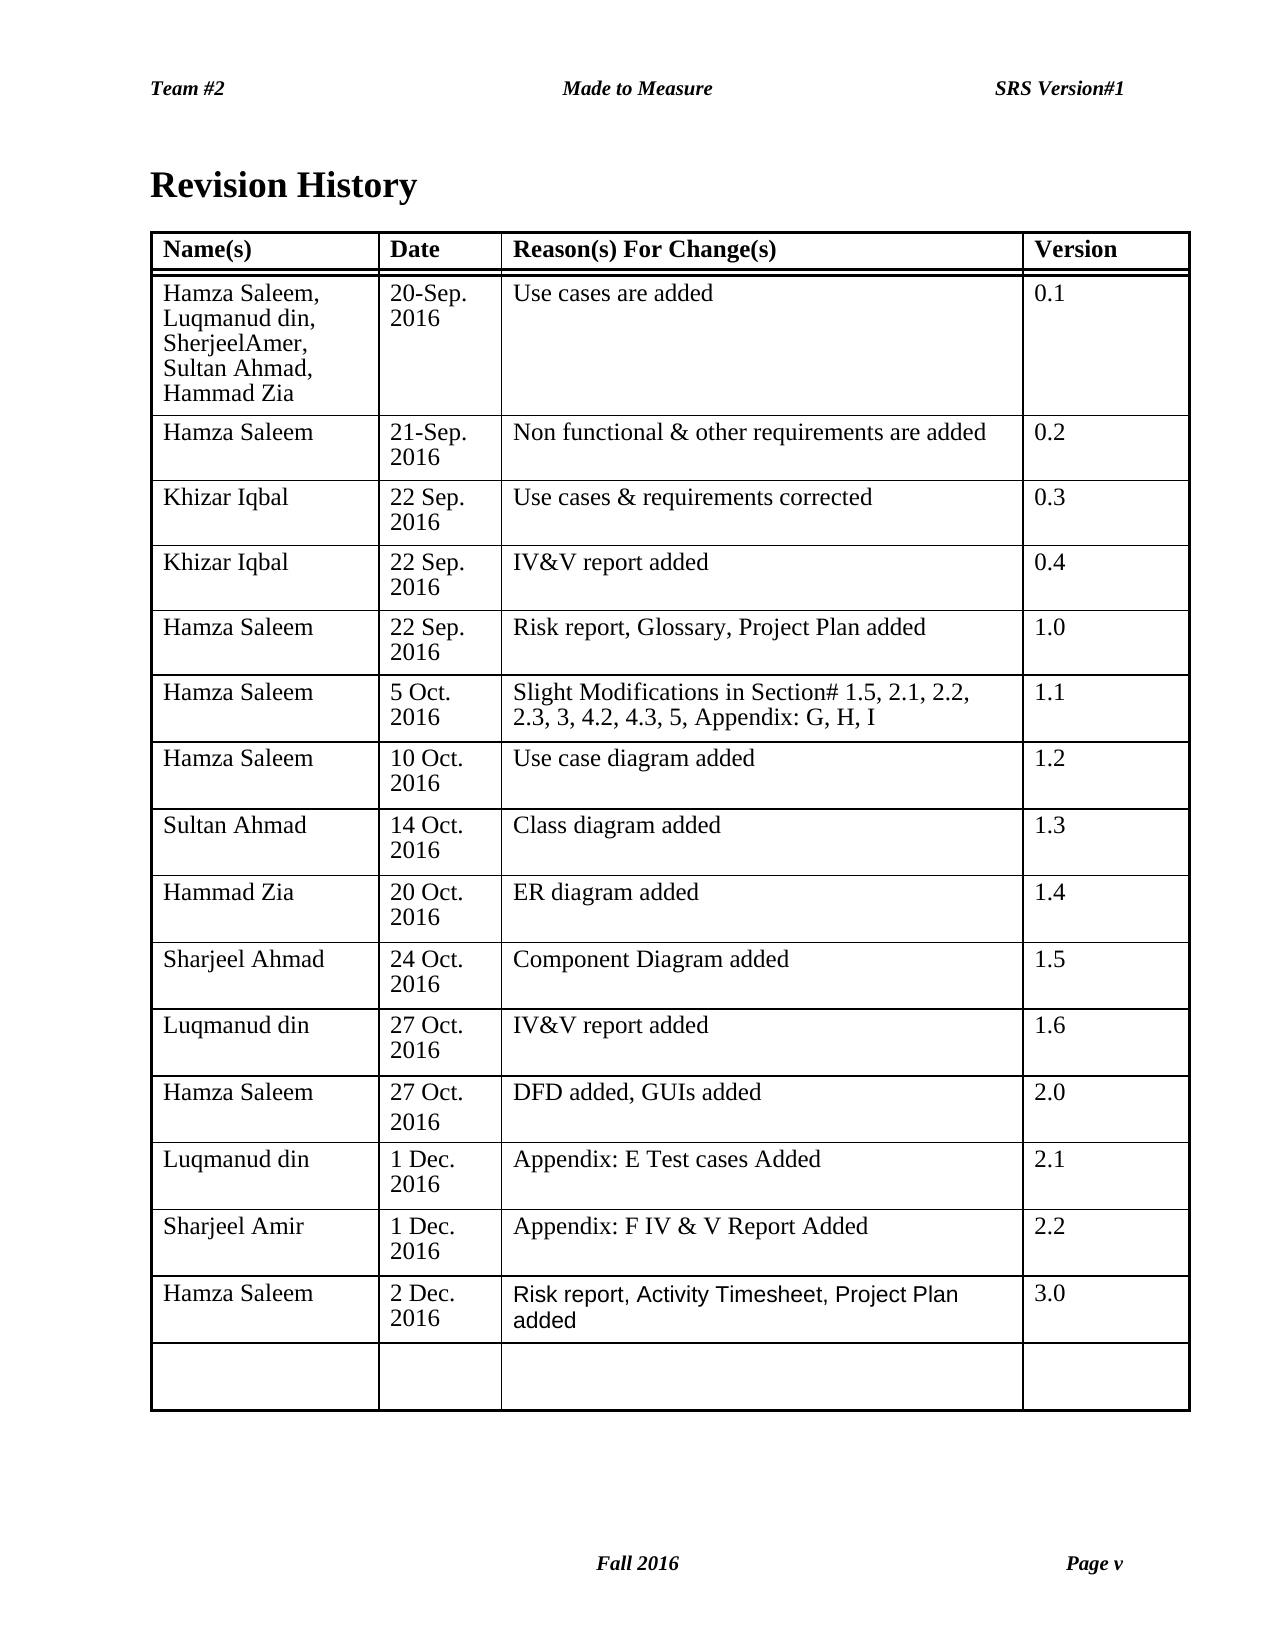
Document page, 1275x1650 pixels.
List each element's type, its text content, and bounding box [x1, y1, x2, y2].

table_header Date [380, 234, 501, 267]
table_cell [502, 1344, 1022, 1409]
table_cell 14 Oct. 2016 [380, 810, 501, 875]
table_cell Sharjeel Amir [153, 1210, 378, 1275]
table_cell 1.1 [1024, 676, 1188, 741]
table_cell 27 Oct. 2016 [380, 1010, 501, 1075]
table_cell Sharjeel Ahmad [153, 943, 378, 1008]
table_cell 1 Dec. 2016 [380, 1210, 501, 1275]
table_cell IV&V report added [502, 546, 1022, 609]
table_cell Risk report, Glossary, Project Plan added [502, 611, 1022, 674]
table_cell Khizar Iqbal [153, 481, 378, 544]
table_cell Hamza Saleem, Luqmanud din, SherjeelAmer, Sultan Ahmad, Hammad Zia [153, 277, 378, 415]
table_cell 0.4 [1024, 546, 1188, 609]
table_cell Use case diagram added [502, 743, 1022, 808]
table_cell Appendix: E Test cases Added [502, 1143, 1022, 1208]
table_cell Luqmanud din [153, 1010, 378, 1075]
table_cell 21-Sep. 2016 [380, 416, 501, 480]
table_cell 1.3 [1024, 810, 1188, 875]
table_cell Hamza Saleem [153, 1277, 378, 1342]
table_cell 2.0 [1024, 1077, 1188, 1142]
table_cell Hamza Saleem [153, 611, 378, 674]
table_cell 0.1 [1024, 277, 1188, 415]
table_cell DFD added, GUIs added [502, 1077, 1022, 1142]
table_cell 27 Oct. 2016 [380, 1077, 501, 1142]
table_cell Hamza Saleem [153, 676, 378, 741]
table_cell Luqmanud din [153, 1143, 378, 1208]
table_cell 3.0 [1024, 1277, 1188, 1342]
table_cell Khizar Iqbal [153, 546, 378, 609]
table_cell Appendix: F IV & V Report Added [502, 1210, 1022, 1275]
table_cell 10 Oct. 2016 [380, 743, 501, 808]
table_cell 22 Sep. 2016 [380, 546, 501, 609]
table_cell 22 Sep. 2016 [380, 611, 501, 674]
table_header Name(s) [153, 234, 378, 267]
table_cell [380, 1344, 501, 1409]
table_cell ER diagram added [502, 876, 1022, 941]
table_cell [153, 1344, 378, 1409]
table_cell Hammad Zia [153, 876, 378, 941]
table_header Reason(s) For Change(s) [502, 234, 1022, 267]
table_cell 22 Sep. 2016 [380, 481, 501, 544]
table_cell 20-Sep. 2016 [380, 277, 501, 415]
table_cell Risk report, Activity Timesheet, Project Plan added [502, 1277, 1022, 1342]
table_cell IV&V report added [502, 1010, 1022, 1075]
table_cell 0.2 [1024, 416, 1188, 480]
table_cell 2.1 [1024, 1143, 1188, 1208]
table_cell Hamza Saleem [153, 1077, 378, 1142]
table_cell 1.6 [1024, 1010, 1188, 1075]
table_cell Use cases & requirements corrected [502, 481, 1022, 544]
table_header Version [1024, 234, 1188, 267]
text Revision History [150, 162, 1125, 206]
table_cell Sultan Ahmad [153, 810, 378, 875]
table_cell 0.3 [1024, 481, 1188, 544]
table_cell 20 Oct. 2016 [380, 876, 501, 941]
table_cell Component Diagram added [502, 943, 1022, 1008]
table_cell Hamza Saleem [153, 743, 378, 808]
table_cell 5 Oct. 2016 [380, 676, 501, 741]
table_cell Non functional & other requirements are added [502, 416, 1022, 480]
table_cell 2.2 [1024, 1210, 1188, 1275]
table_cell 1 Dec. 2016 [380, 1143, 501, 1208]
table_cell 1.0 [1024, 611, 1188, 674]
table_cell 1.2 [1024, 743, 1188, 808]
table_cell Hamza Saleem [153, 416, 378, 480]
table_cell Slight Modifications in Section# 1.5, 2.1, 2.2, 2.3, 3, 4.2, 4.3, 5, Appendix: G, H, I [502, 676, 1022, 741]
table_cell Use cases are added [502, 277, 1022, 415]
table_cell 1.4 [1024, 876, 1188, 941]
table_cell 24 Oct. 2016 [380, 943, 501, 1008]
table_cell 1.5 [1024, 943, 1188, 1008]
table_cell Class diagram added [502, 810, 1022, 875]
table_cell 2 Dec. 2016 [380, 1277, 501, 1342]
table_cell [1024, 1344, 1188, 1409]
